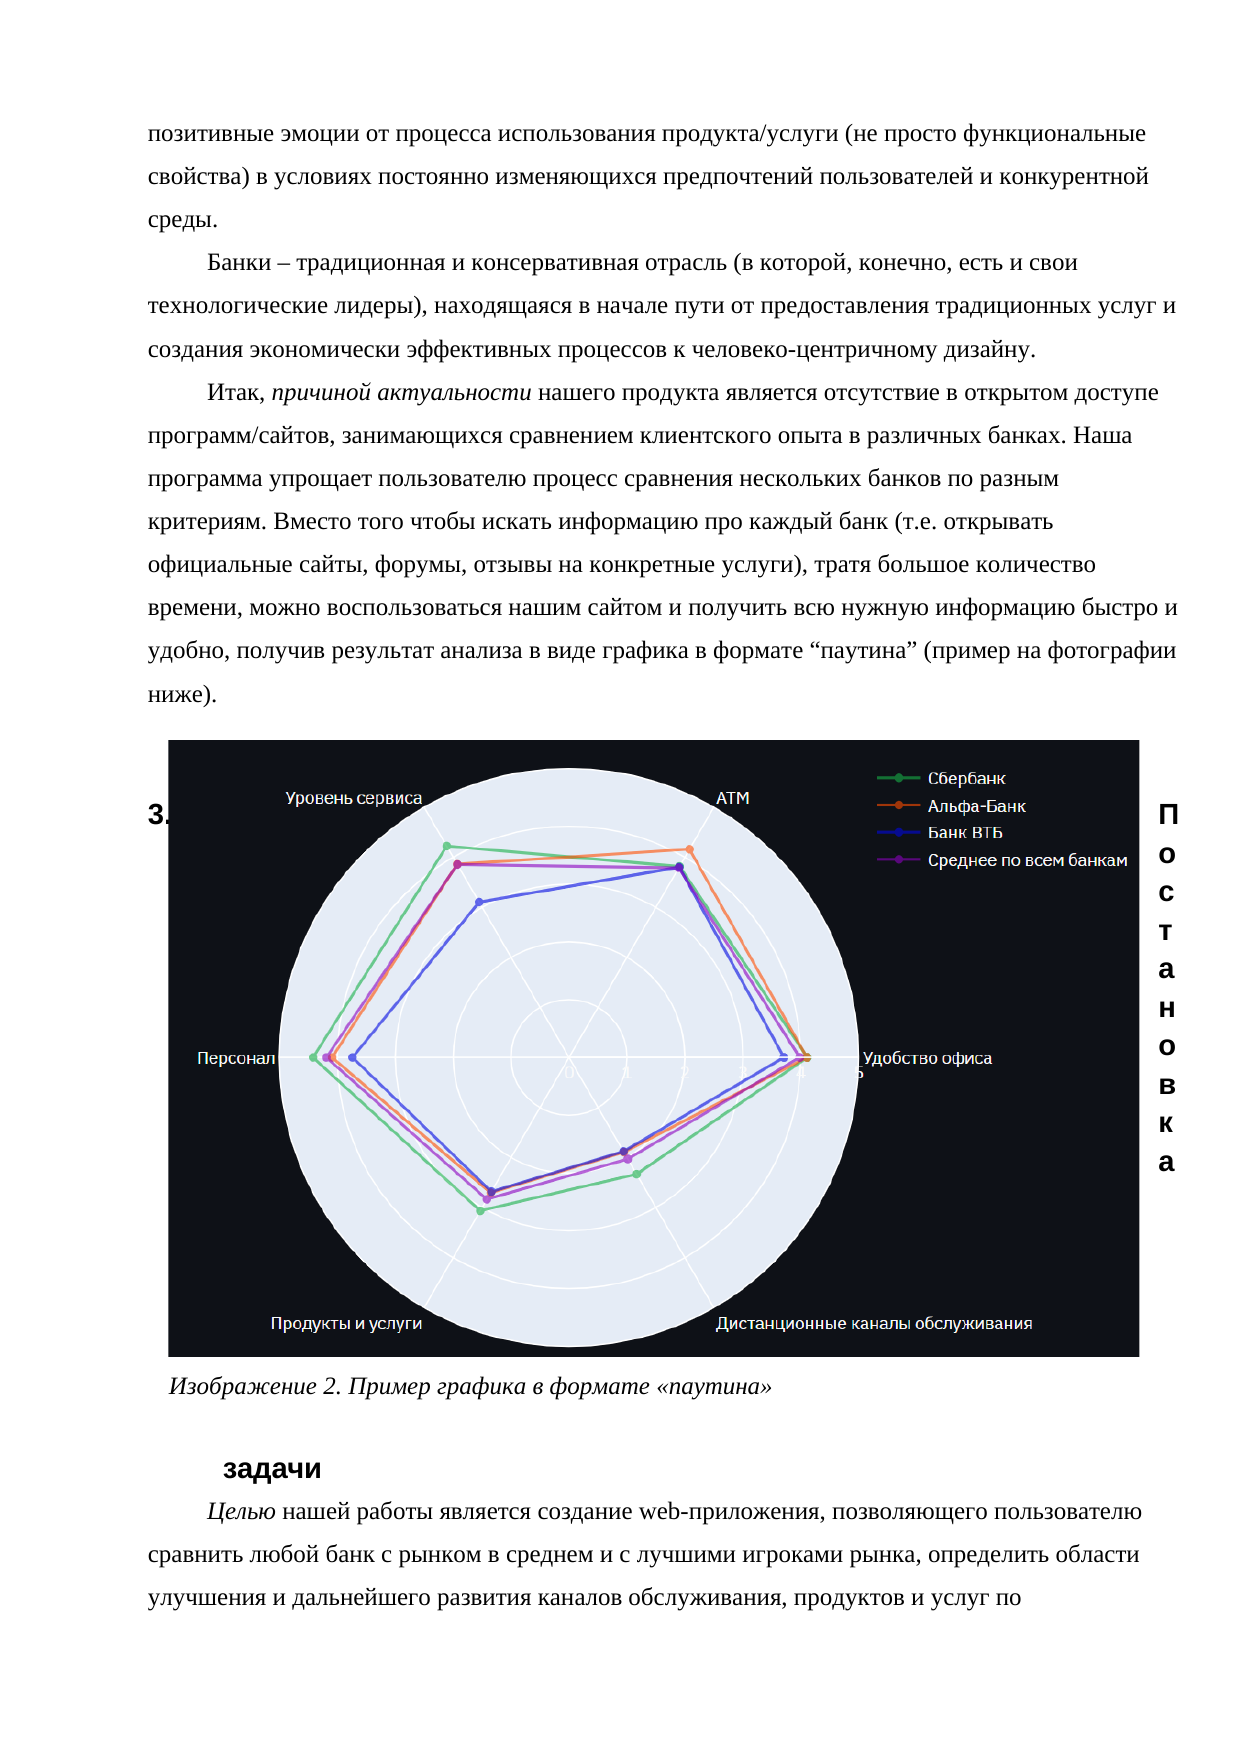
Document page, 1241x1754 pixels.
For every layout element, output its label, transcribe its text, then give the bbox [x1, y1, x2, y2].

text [148, 118, 1181, 233]
text Банки – традиционная и консервативная отрасль (в которой, конечно, есть и свои технологические лидеры), находящаяся в начале пути от предоставления традиционных услуг и создания экономически эффективных процессов к человеко-центричному дизайну. [148, 247, 1181, 362]
text Итак, причиной актуальности нашего продукта является отсутствие в открытом доступе программ/сайтов, занимающихся сравнением клиентского опыта в различных банках. Наша программа упрощает пользователю процесс сравнения нескольких банков по разным критериям. Вместо того чтобы искать информацию про каждый банк (т.е. открывать официальные сайты, форумы, отзывы на конкретные услуги), тратя большое количество времени, можно воспользоваться нашим сайтом и получить всю нужную информацию быстро и удобно, получив результат анализа в виде графика в формате “паутина” (пример на фотографии ниже). [148, 377, 1181, 707]
picture [167, 740, 1140, 1356]
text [148, 1496, 1181, 1611]
